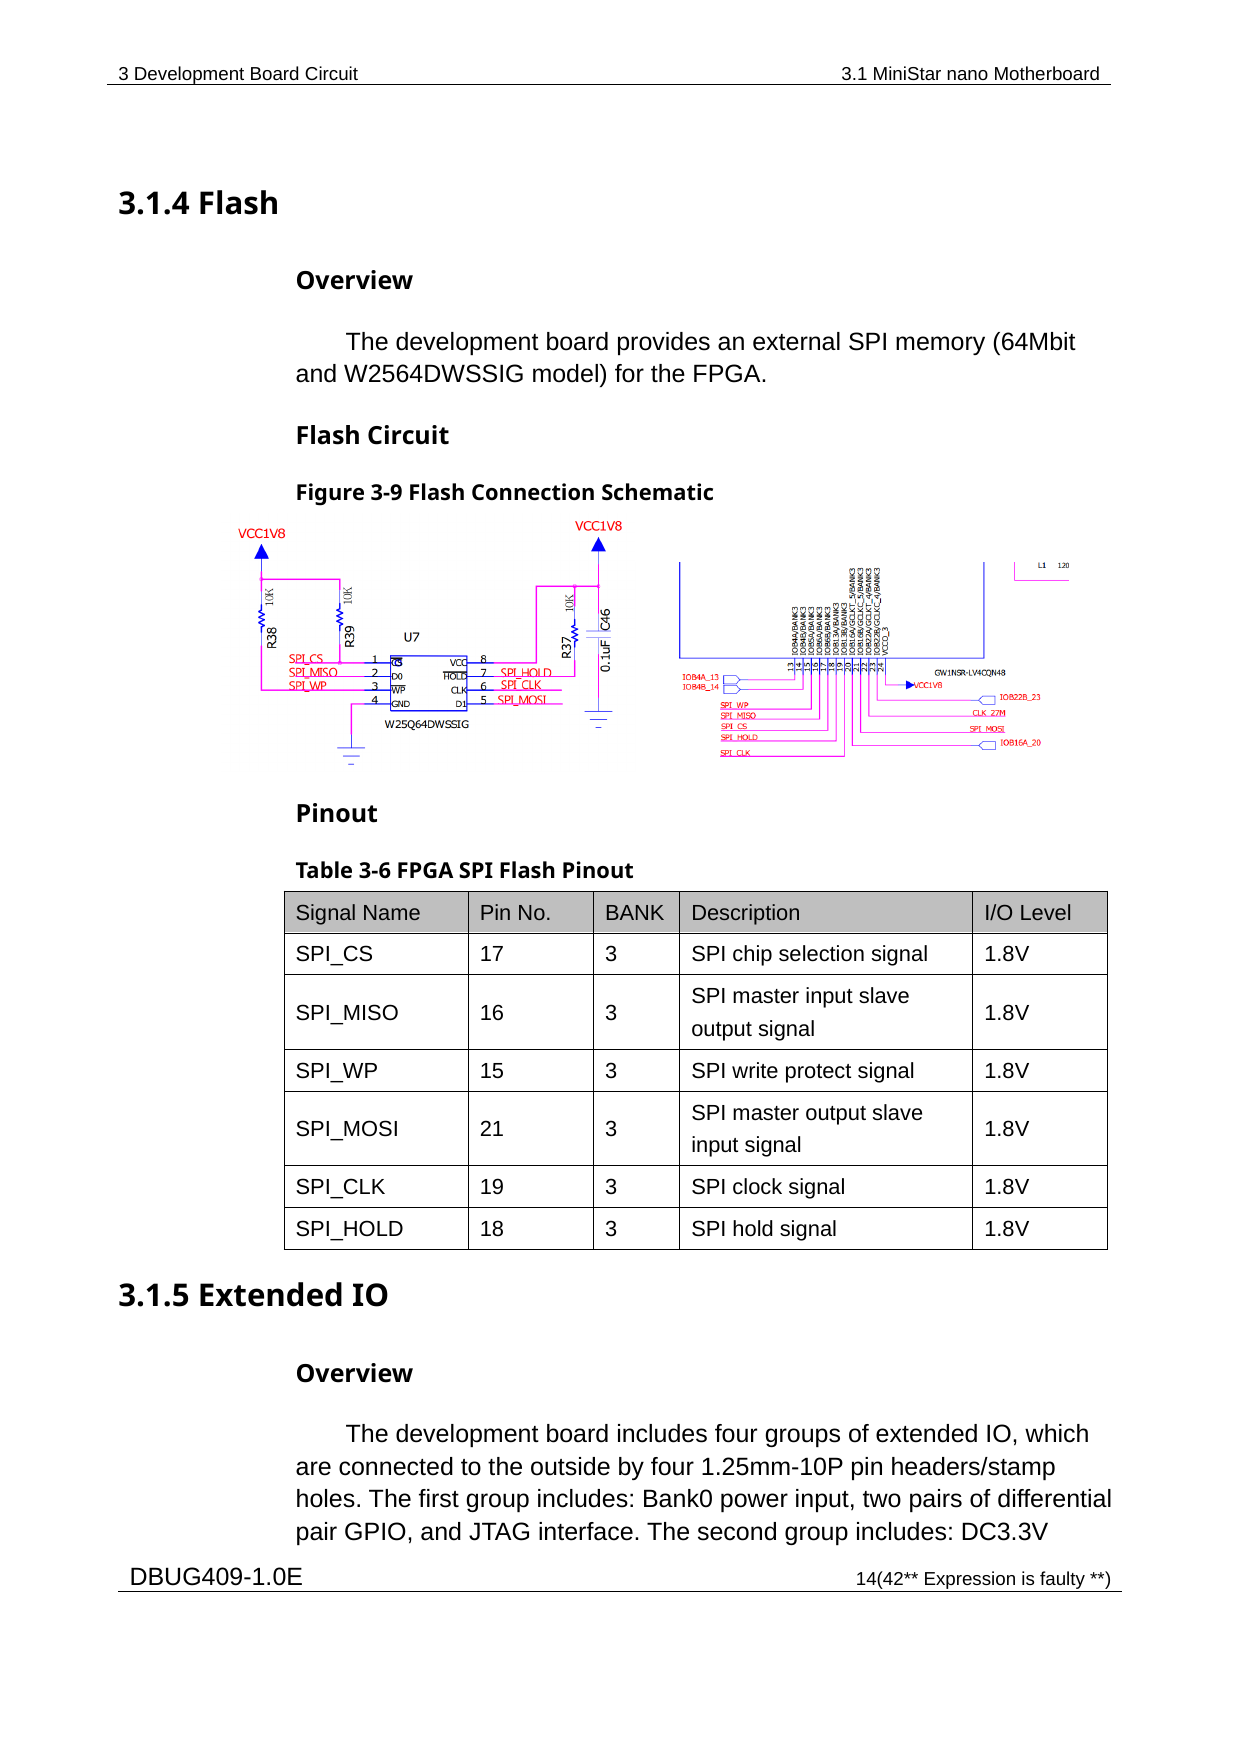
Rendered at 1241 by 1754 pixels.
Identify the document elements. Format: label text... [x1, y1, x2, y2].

table_cell 3 [594, 1050, 679, 1091]
table_cell 3 [594, 1208, 679, 1249]
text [295, 1417, 1122, 1547]
table_header BANK [594, 892, 679, 932]
subtitle Overview [295, 247, 1122, 312]
table_cell SPI_CS [285, 934, 468, 974]
table_cell SPI chip selection signal [680, 934, 972, 974]
table_cell 16 [469, 975, 593, 1049]
table_cell SPI master input slave output signal [680, 975, 972, 1049]
table_cell SPI_HOLD [285, 1208, 468, 1249]
table_cell 1.8V [973, 975, 1107, 1049]
table_cell 3 [594, 1166, 679, 1207]
table_cell SPI_CLK [285, 1166, 468, 1207]
table_cell 3 [594, 934, 679, 974]
table_cell 3 [594, 975, 679, 1049]
table_cell SPI master output slave input signal [680, 1092, 972, 1165]
text The development board provides an external SPI memory (64Mbit and W2564DWSSIG model) for the FPGA. [295, 325, 1122, 390]
table_header I/O Level [973, 892, 1107, 932]
table_header Pin No. [469, 892, 593, 932]
table_cell 21 [469, 1092, 593, 1165]
table_cell SPI write protect signal [680, 1050, 972, 1091]
table_cell 1.8V [973, 1166, 1107, 1207]
table_header Signal Name [285, 892, 468, 932]
table_cell 15 [469, 1050, 593, 1091]
table_cell 1.8V [973, 1050, 1107, 1091]
table_cell SPI_MISO [285, 975, 468, 1049]
table_cell SPI hold signal [680, 1208, 972, 1249]
subtitle Overview [295, 1340, 1122, 1405]
subtitle Extended IO [118, 1262, 1122, 1327]
table_header Description [680, 892, 972, 932]
table_cell SPI clock signal [680, 1166, 972, 1207]
table_cell 19 [469, 1166, 593, 1207]
table_cell 18 [469, 1208, 593, 1249]
table_cell 1.8V [973, 1092, 1107, 1165]
table_cell 17 [469, 934, 593, 974]
subtitle Flash [118, 170, 1122, 235]
table_cell SPI_WP [285, 1050, 468, 1091]
subtitle Flash Circuit [295, 402, 1122, 467]
table_cell 1.8V [973, 934, 1107, 974]
subtitle Pinout [295, 781, 1122, 846]
picture [221, 513, 1069, 772]
table_cell 1.8V [973, 1208, 1107, 1249]
table_cell 3 [594, 1092, 679, 1165]
table_cell SPI_MOSI [285, 1092, 468, 1165]
